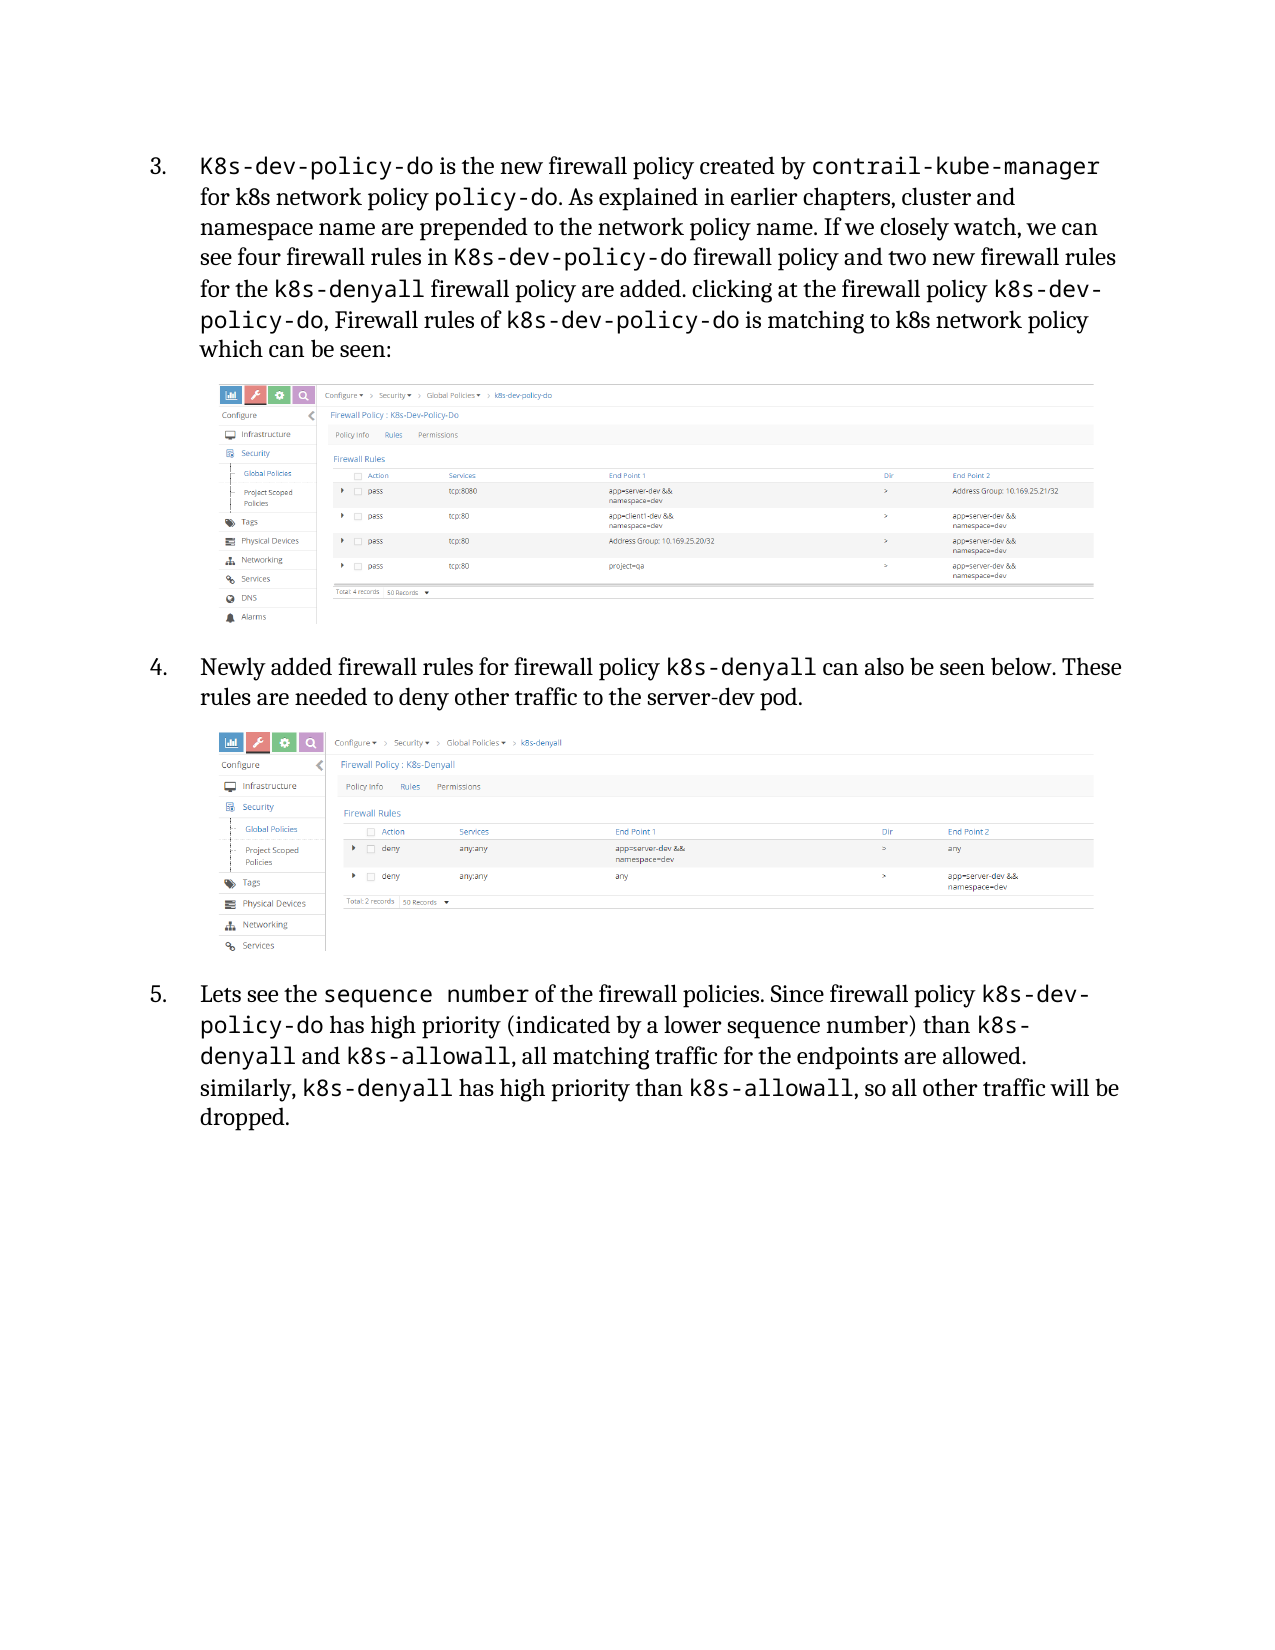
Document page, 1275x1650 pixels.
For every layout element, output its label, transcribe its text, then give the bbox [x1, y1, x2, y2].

picture [218, 384, 1094, 624]
list Lets see the sequence number of the firewall policies. Since firewall policy k8s-dev-policy-do has high priority (indicated by a lower sequence number) than k8s-denyall and k8s-allowall, all matching traffic for the endpoints are allowed. similarly, k8s-denyall has high priority than k8s-allowall, so all other traffic will be dropped. [150, 978, 1125, 1132]
picture [218, 732, 1094, 951]
list Newly added firewall rules for firewall policy k8s-denyall can also be seen below. These rules are needed to deny other traffic to the server-dev pod. [150, 651, 1125, 711]
list K8s-dev-policy-do is the new firewall policy created by contrail-kube-manager for k8s network policy policy-do. As explained in earlier chapters, cluster and namespace name are prepended to the network policy name. If we closely watch, we can see four firewall rules in K8s-dev-policy-do firewall policy and two new firewall rules for the k8s-denyall firewall policy are added. clicking at the firewall policy k8s-dev-policy-do, Firewall rules of k8s-dev-policy-do is matching to k8s network policy which can be seen: [150, 150, 1125, 364]
